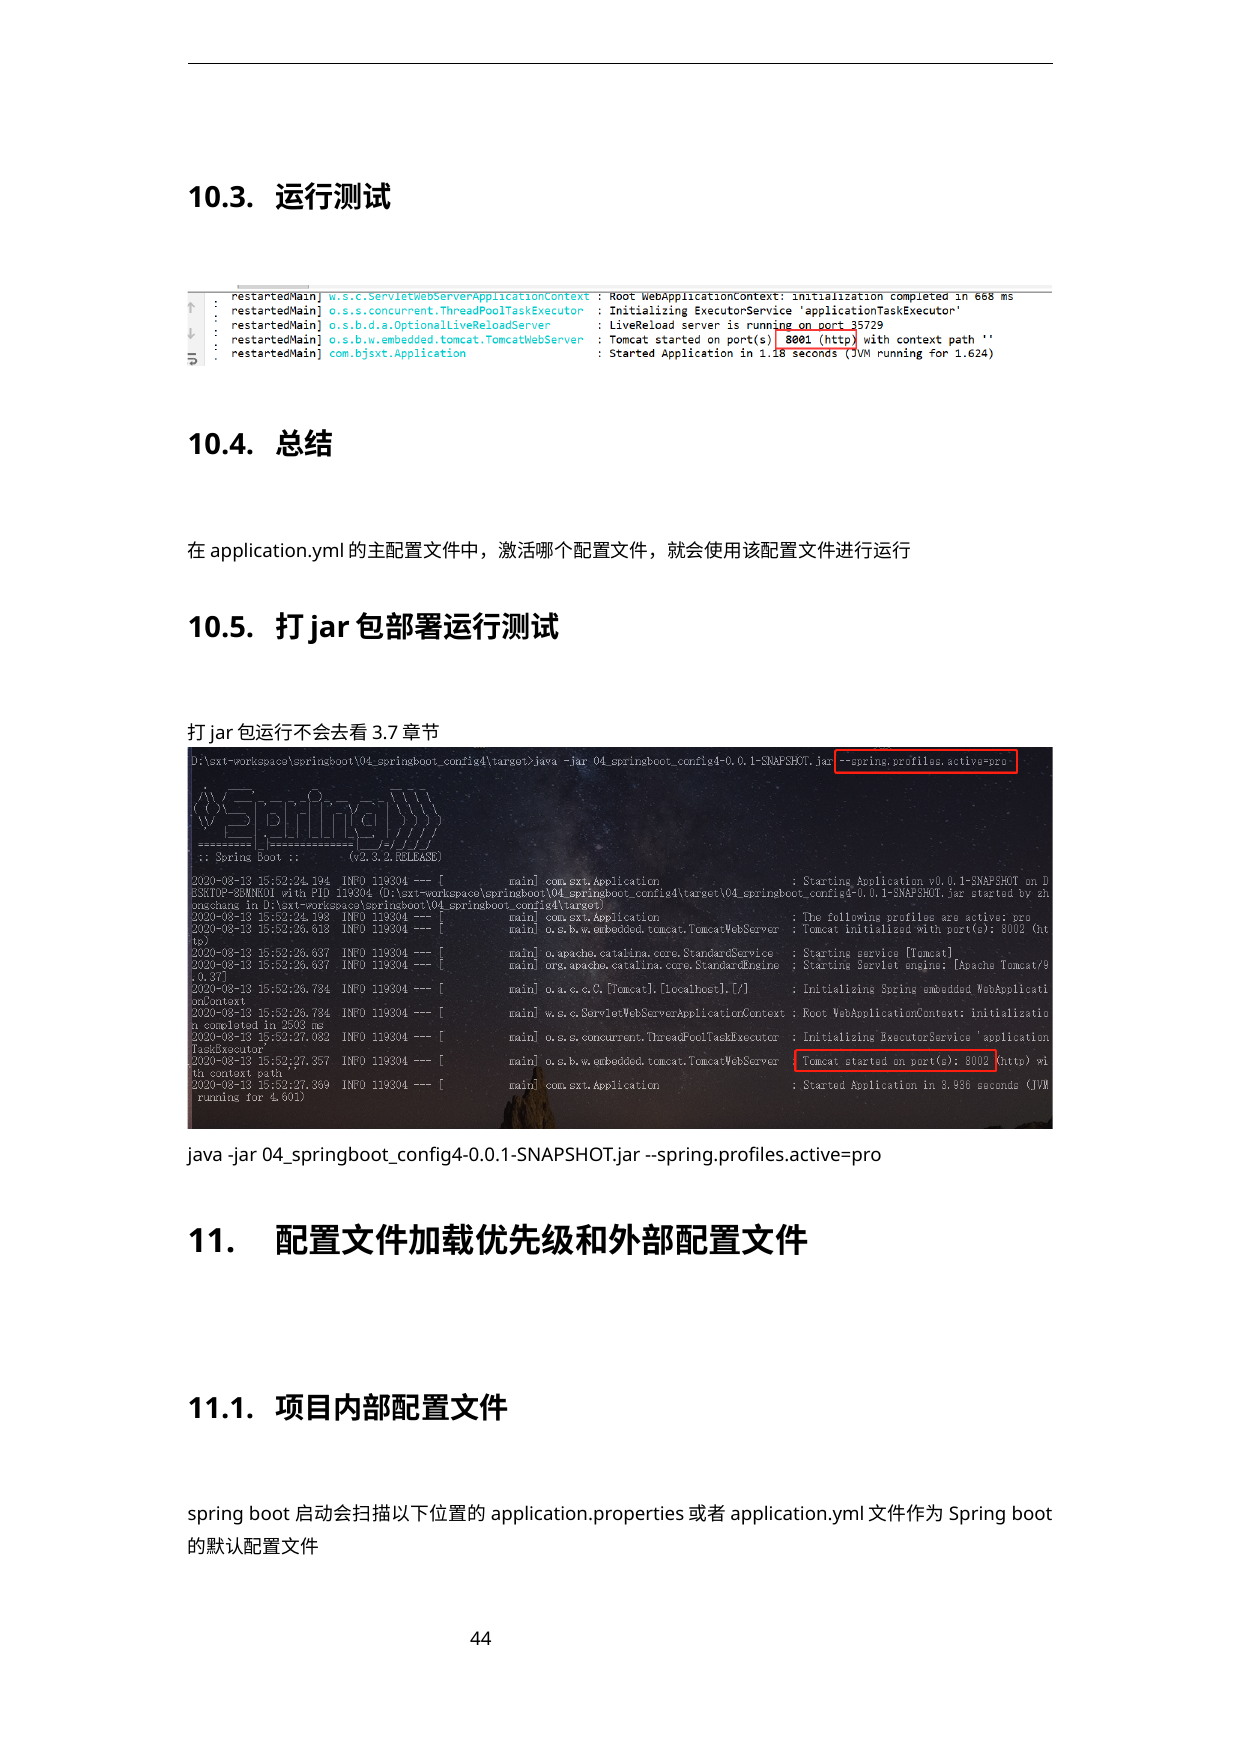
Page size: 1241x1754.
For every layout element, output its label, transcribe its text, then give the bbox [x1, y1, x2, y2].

subtitle 总结 [187, 409, 1053, 474]
subtitle 项目内部配置文件 [187, 1373, 1053, 1438]
subtitle 打jar包部署运行测试 [187, 592, 1053, 657]
picture [187, 285, 1052, 366]
text java -jar 04_springboot_config4-0.0.1-SNAPSHOT.jar --spring.profiles.active=pro [187, 1138, 1053, 1170]
picture [187, 747, 1053, 1129]
text spring boot 启动会扫描以下位置的application.properties或者application.yml文件作为Spring boot的默认配置文件 [187, 1496, 1053, 1561]
text 打jar包运行不会去看3.7章节 [187, 715, 1053, 747]
subtitle 配置文件加载优先级和外部配置文件 [187, 1206, 1053, 1271]
subtitle 运行测试 [187, 162, 1053, 227]
text 在application.yml的主配置文件中，激活哪个配置文件，就会使用该配置文件进行运行 [187, 533, 1053, 565]
